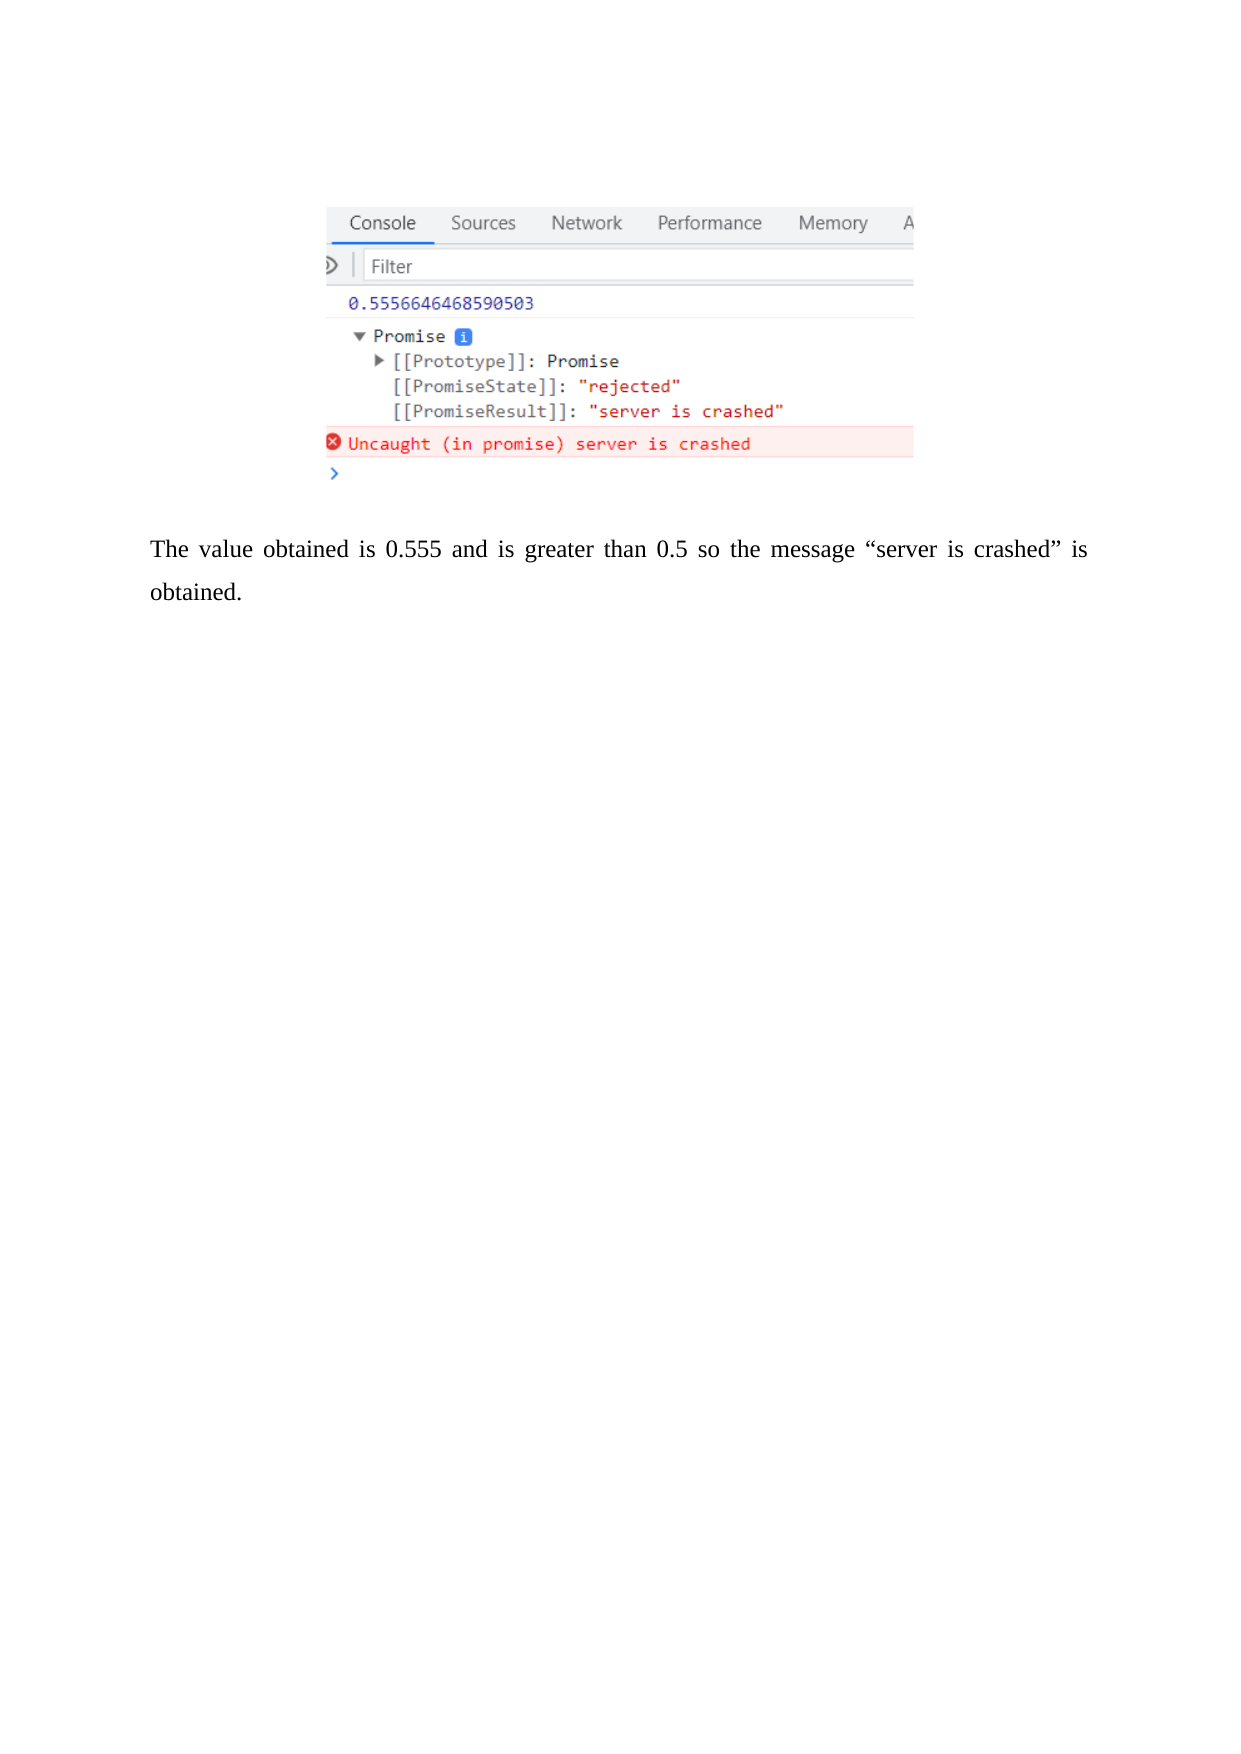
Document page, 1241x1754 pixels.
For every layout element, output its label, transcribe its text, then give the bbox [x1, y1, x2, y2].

text The value obtained is 0.555 and is greater than 0.5 so the message “server is crashed” is obtained. [150, 534, 1090, 606]
picture [326, 207, 914, 520]
